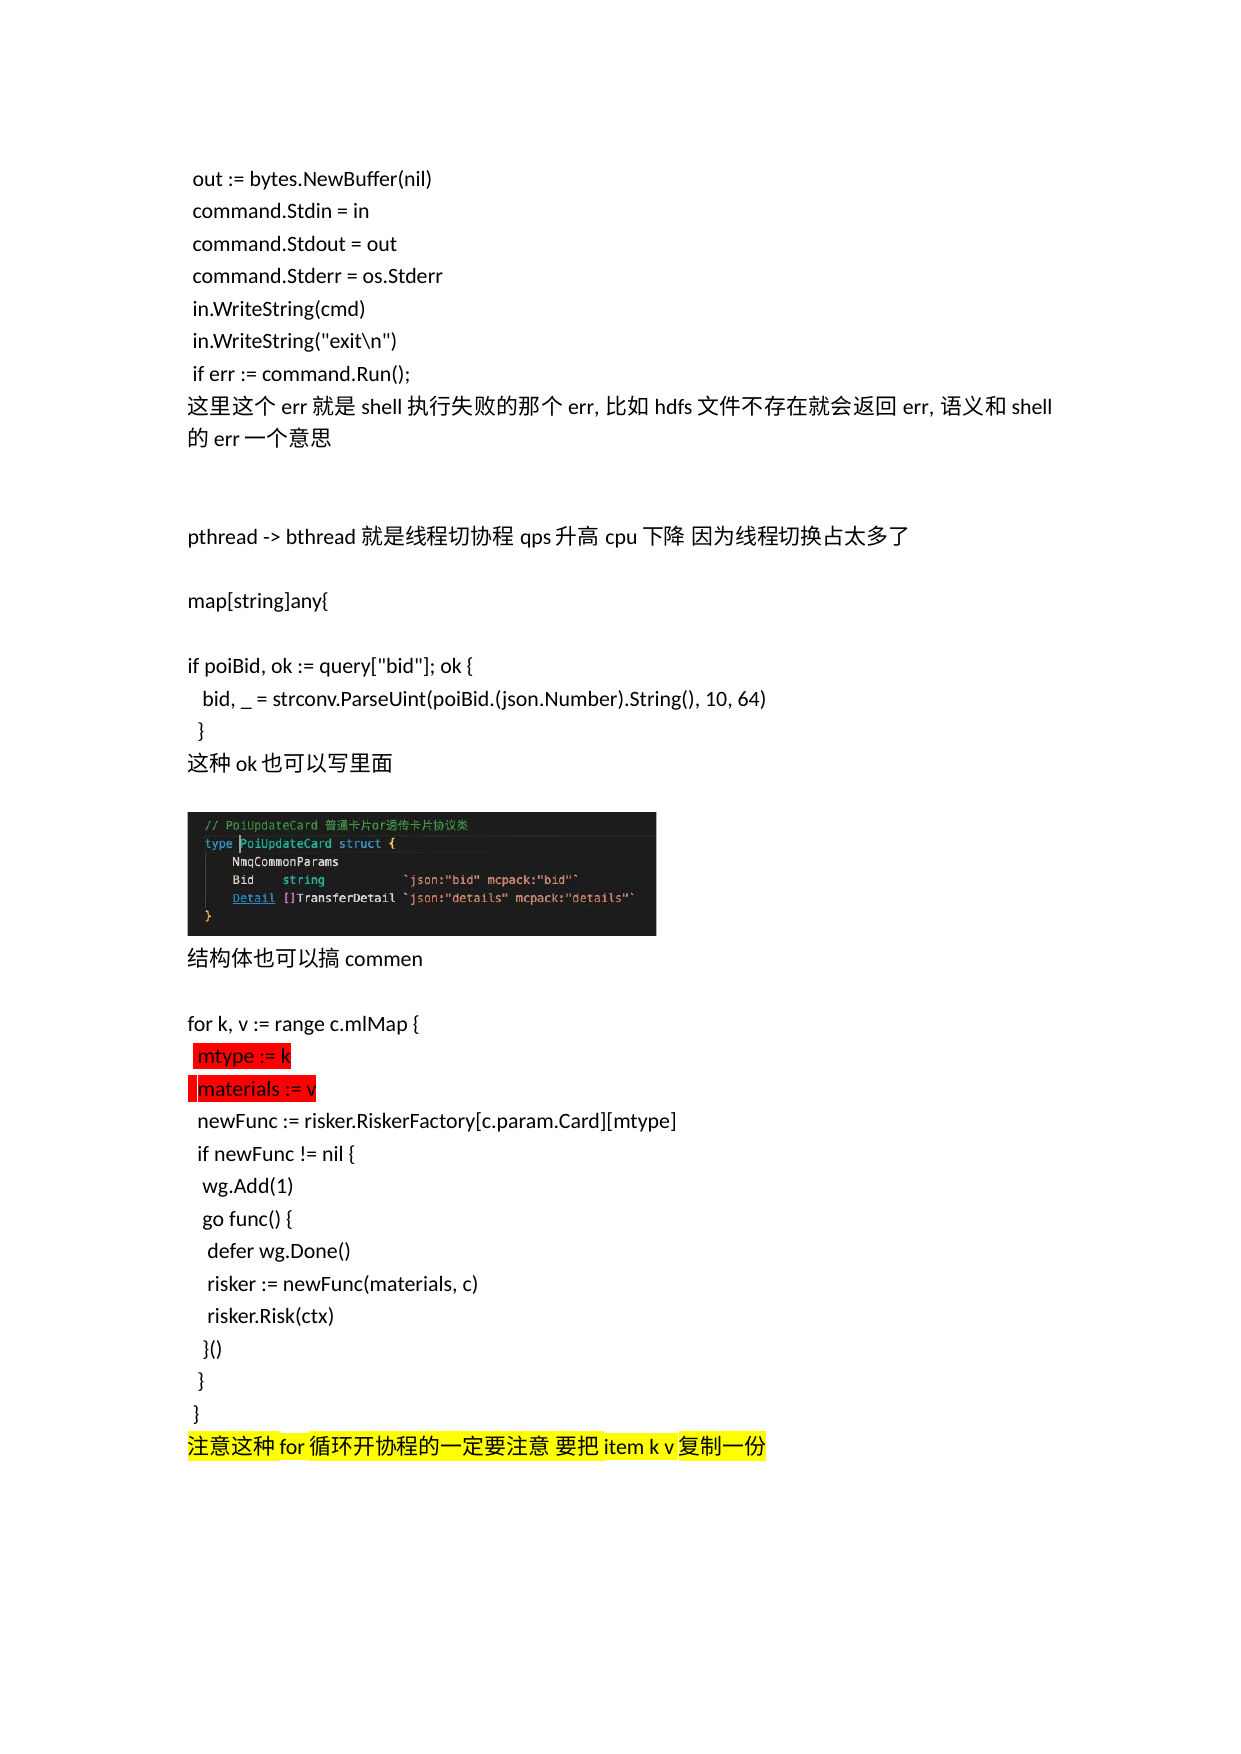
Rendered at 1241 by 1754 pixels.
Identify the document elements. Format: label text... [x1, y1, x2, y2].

text } [187, 714, 1053, 747]
picture [187, 812, 657, 936]
text 这里这个err就是shell执行失败的那个err, 比如hdfs文件不存在就会返回err, 语义和shell的err一个意思 [187, 389, 1053, 454]
text pthread -> bthread 就是线程切协程 qps升高 cpu下降 因为线程切换占太多了 [187, 519, 1053, 552]
text map[string]any{ [187, 584, 1053, 617]
text 这种ok也可以写里面 [187, 747, 1053, 779]
text if poiBid, ok := query["bid"]; ok { [187, 649, 1053, 682]
text mtype := k [187, 1039, 1053, 1072]
text if err := command.Run(); [187, 357, 1053, 389]
text materials := v [187, 1072, 1053, 1104]
text 结构体也可以搞commen [187, 942, 1053, 974]
text bid, _ = strconv.ParseUint(poiBid.(json.Number).String(), 10, 64) [187, 682, 1053, 714]
text wg.Add(1) [187, 1169, 1053, 1202]
text newFunc := risker.RiskerFactory[c.param.Card][mtype] [187, 1104, 1053, 1137]
text 注意这种for循环开协程的一定要注意 要把item k v复制一份 [187, 1429, 1053, 1462]
text in.WriteString("exit\n") [187, 324, 1053, 357]
text out := bytes.NewBuffer(nil) [187, 162, 1053, 194]
text risker := newFunc(materials, c) [187, 1267, 1053, 1299]
text go func() { [187, 1202, 1053, 1234]
text defer wg.Done() [187, 1234, 1053, 1267]
text command.Stderr = os.Stderr [187, 259, 1053, 292]
text }() [187, 1332, 1053, 1364]
text for k, v := range c.mlMap { [187, 1007, 1053, 1039]
text } [187, 1397, 1053, 1429]
text if newFunc != nil { [187, 1137, 1053, 1169]
text risker.Risk(ctx) [187, 1299, 1053, 1332]
text command.Stdout = out [187, 227, 1053, 259]
text command.Stdin = in [187, 194, 1053, 227]
text } [187, 1364, 1053, 1397]
text in.WriteString(cmd) [187, 292, 1053, 324]
